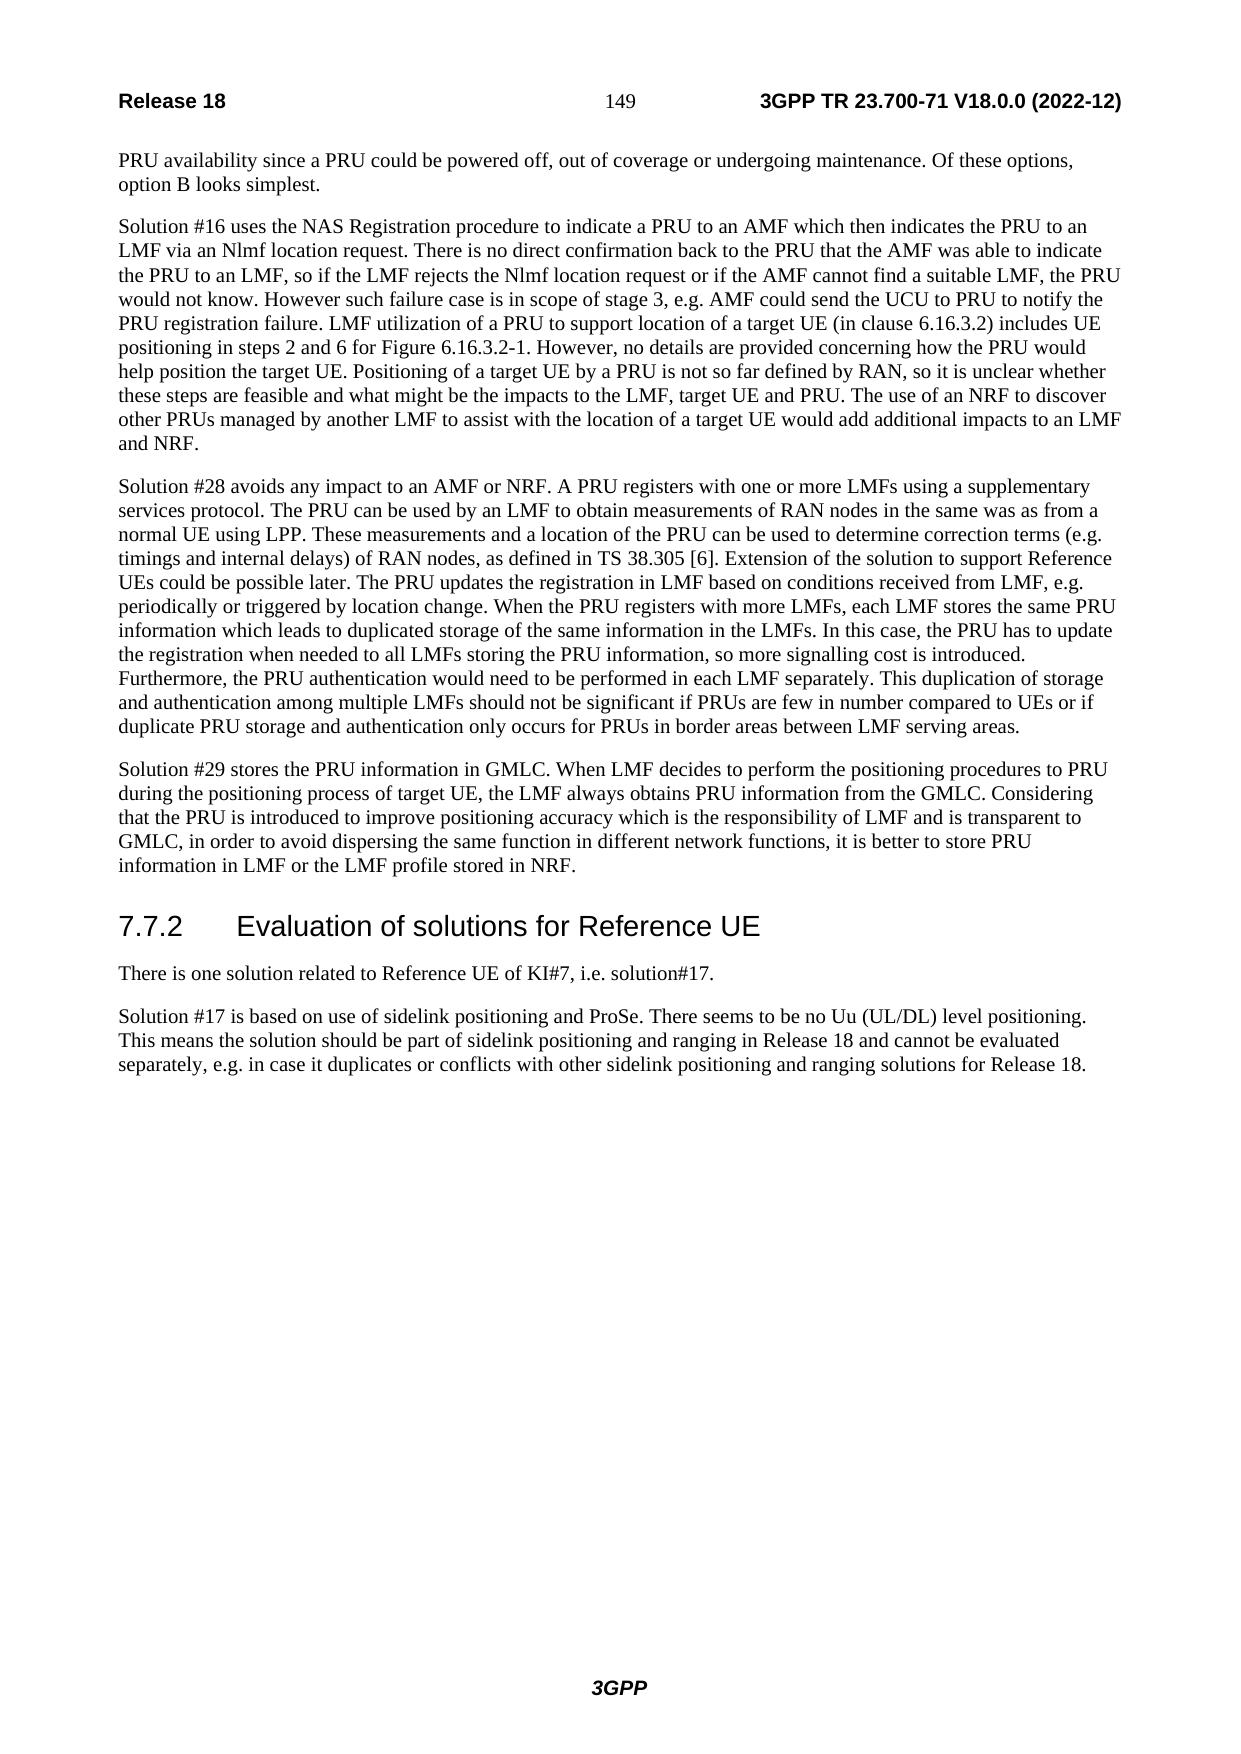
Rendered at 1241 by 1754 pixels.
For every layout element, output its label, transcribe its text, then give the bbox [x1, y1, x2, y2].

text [118, 147, 1122, 196]
text Solution #16 uses the NAS Registration procedure to indicate a PRU to an AMF which then indicates the PRU to an LMF via an Nlmf location request. There is no direct confirmation back to the PRU that the AMF was able to indicate the PRU to an LMF, so if the LMF rejects the Nlmf location request or if the AMF cannot find a suitable LMF, the PRU would not know. However such failure case is in scope of stage 3, e.g. AMF could send the UCU to PRU to notify the PRU registration failure. LMF utilization of a PRU to support location of a target UE (in clause 6.16.3.2) includes UE positioning in steps 2 and 6 for Figure 6.16.3.2-1. However, no details are provided concerning how the PRU would help position the target UE. Positioning of a target UE by a PRU is not so far defined by RAN, so it is unclear whether these steps are feasible and what might be the impacts to the LMF, target UE and PRU. The use of an NRF to discover other PRUs managed by another LMF to assist with the location of a target UE would add additional impacts to an LMF and NRF. [118, 214, 1122, 455]
text Solution #17 is based on use of sidelink positioning and ProSe. There seems to be no Uu (UL/DL) level positioning. This means the solution should be part of sidelink positioning and ranging in Release 18 and cannot be evaluated separately, e.g. in case it duplicates or conflicts with other sidelink positioning and ranging solutions for Release 18. [118, 1004, 1122, 1076]
subtitle 7.7.2 Evaluation of solutions for Reference UE [118, 909, 1122, 942]
text Solution #29 stores the PRU information in GMLC. When LMF decides to perform the positioning procedures to PRU during the positioning process of target UE, the LMF always obtains PRU information from the GMLC. Considering that the PRU is introduced to improve positioning accuracy which is the responsibility of LMF and is transparent to GMLC, in order to avoid dispersing the same function in different network functions, it is better to store PRU information in LMF or the LMF profile stored in NRF. [118, 757, 1122, 877]
text There is one solution related to Reference UE of KI#7, i.e. solution#17. [118, 961, 1122, 985]
text Solution #28 avoids any impact to an AMF or NRF. A PRU registers with one or more LMFs using a supplementary services protocol. The PRU can be used by an LMF to obtain measurements of RAN nodes in the same was as from a normal UE using LPP. These measurements and a location of the PRU can be used to determine correction terms (e.g. timings and internal delays) of RAN nodes, as defined in TS 38.305 [6]. Extension of the solution to support Reference UEs could be possible later. The PRU updates the registration in LMF based on conditions received from LMF, e.g. periodically or triggered by location change. When the PRU registers with more LMFs, each LMF stores the same PRU information which leads to duplicated storage of the same information in the LMFs. In this case, the PRU has to update the registration when needed to all LMFs storing the PRU information, so more signalling cost is introduced. Furthermore, the PRU authentication would need to be performed in each LMF separately. This duplication of storage and authentication among multiple LMFs should not be significant if PRUs are few in number compared to UEs or if duplicate PRU storage and authentication only occurs for PRUs in border areas between LMF serving areas. [118, 474, 1122, 738]
